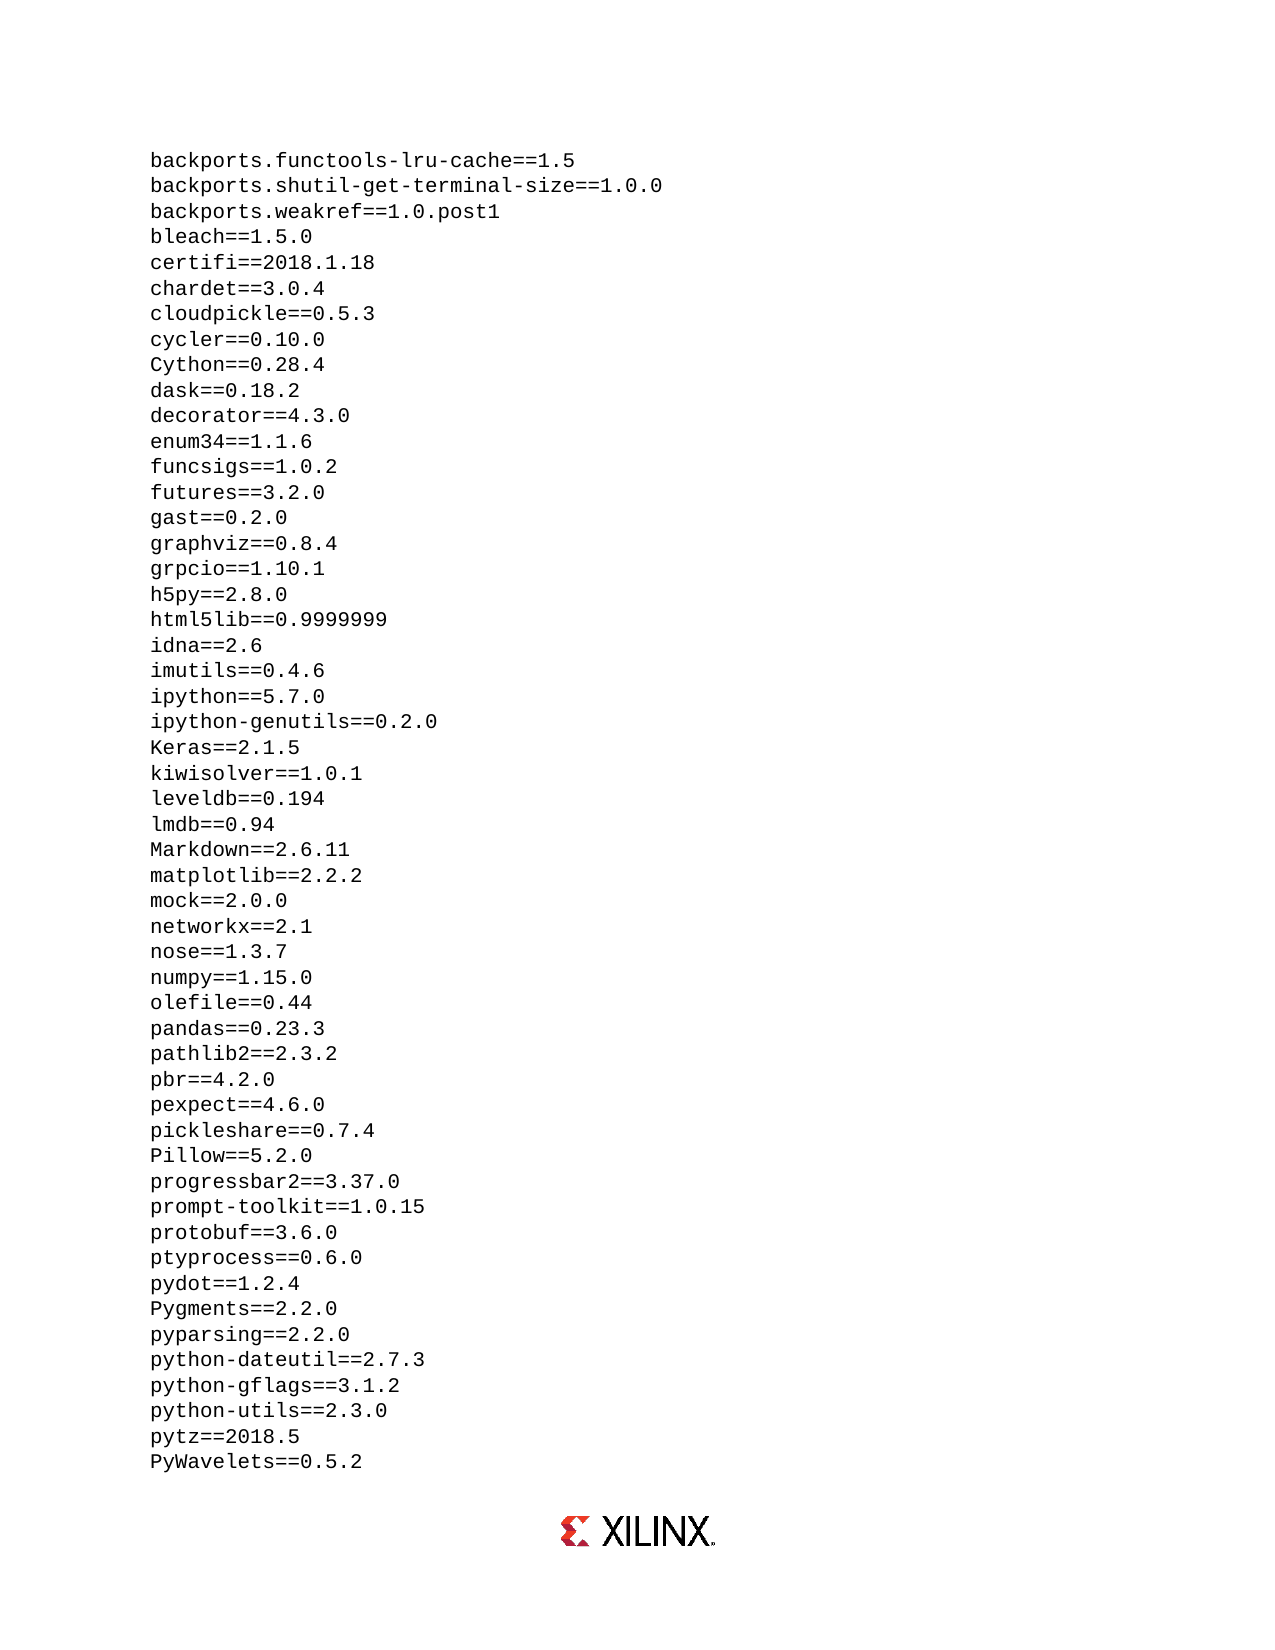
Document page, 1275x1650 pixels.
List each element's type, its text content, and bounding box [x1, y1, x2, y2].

text python-dateutil==2.7.3 [150, 1349, 1125, 1373]
text idna==2.6 [150, 635, 1125, 658]
text matplotlib==2.2.2 [150, 864, 1125, 888]
text python-utils==2.3.0 [150, 1401, 1125, 1424]
text mock==2.0.0 [150, 890, 1125, 914]
text networkx==2.1 [150, 916, 1125, 939]
text olefile==0.44 [150, 992, 1125, 1016]
text Keras==2.1.5 [150, 737, 1125, 761]
text decorator==4.3.0 [150, 405, 1125, 429]
text backports.weakref==1.0.post1 [150, 201, 1125, 225]
text gast==0.2.0 [150, 507, 1125, 531]
text Markdown==2.6.11 [150, 839, 1125, 863]
text ipython==5.7.0 [150, 686, 1125, 709]
text python-gflags==3.1.2 [150, 1375, 1125, 1399]
text html5lib==0.9999999 [150, 609, 1125, 633]
text pyparsing==2.2.0 [150, 1324, 1125, 1348]
text progressbar2==3.37.0 [150, 1171, 1125, 1194]
text pandas==0.23.3 [150, 1018, 1125, 1041]
text backports.functools-lru-cache==1.5 [150, 150, 1125, 174]
text Cython==0.28.4 [150, 354, 1125, 378]
text pickleshare==0.7.4 [150, 1120, 1125, 1143]
text backports.shutil-get-terminal-size==1.0.0 [150, 176, 1125, 199]
text protobuf==3.6.0 [150, 1222, 1125, 1246]
text cloudpickle==0.5.3 [150, 303, 1125, 327]
text leveldb==0.194 [150, 788, 1125, 812]
text pydot==1.2.4 [150, 1273, 1125, 1297]
text cycler==0.10.0 [150, 329, 1125, 352]
text bleach==1.5.0 [150, 227, 1125, 250]
text nose==1.3.7 [150, 941, 1125, 965]
picture [559, 1515, 716, 1547]
text PyWavelets==0.5.2 [150, 1452, 1125, 1475]
text pytz==2018.5 [150, 1426, 1125, 1450]
text ipython-genutils==0.2.0 [150, 711, 1125, 735]
text pathlib2==2.3.2 [150, 1043, 1125, 1067]
text funcsigs==1.0.2 [150, 456, 1125, 480]
text pbr==4.2.0 [150, 1069, 1125, 1092]
text Pillow==5.2.0 [150, 1145, 1125, 1169]
text dask==0.18.2 [150, 380, 1125, 403]
text grpcio==1.10.1 [150, 558, 1125, 582]
text numpy==1.15.0 [150, 967, 1125, 990]
text certifi==2018.1.18 [150, 252, 1125, 276]
text imutils==0.4.6 [150, 660, 1125, 684]
text Pygments==2.2.0 [150, 1298, 1125, 1322]
text futures==3.2.0 [150, 482, 1125, 505]
text h5py==2.8.0 [150, 584, 1125, 607]
text ptyprocess==0.6.0 [150, 1247, 1125, 1271]
text pexpect==4.6.0 [150, 1094, 1125, 1118]
text lmdb==0.94 [150, 813, 1125, 837]
text kiwisolver==1.0.1 [150, 762, 1125, 786]
text chardet==3.0.4 [150, 278, 1125, 301]
text graphviz==0.8.4 [150, 533, 1125, 556]
text enum34==1.1.6 [150, 431, 1125, 454]
text prompt-toolkit==1.0.15 [150, 1196, 1125, 1220]
